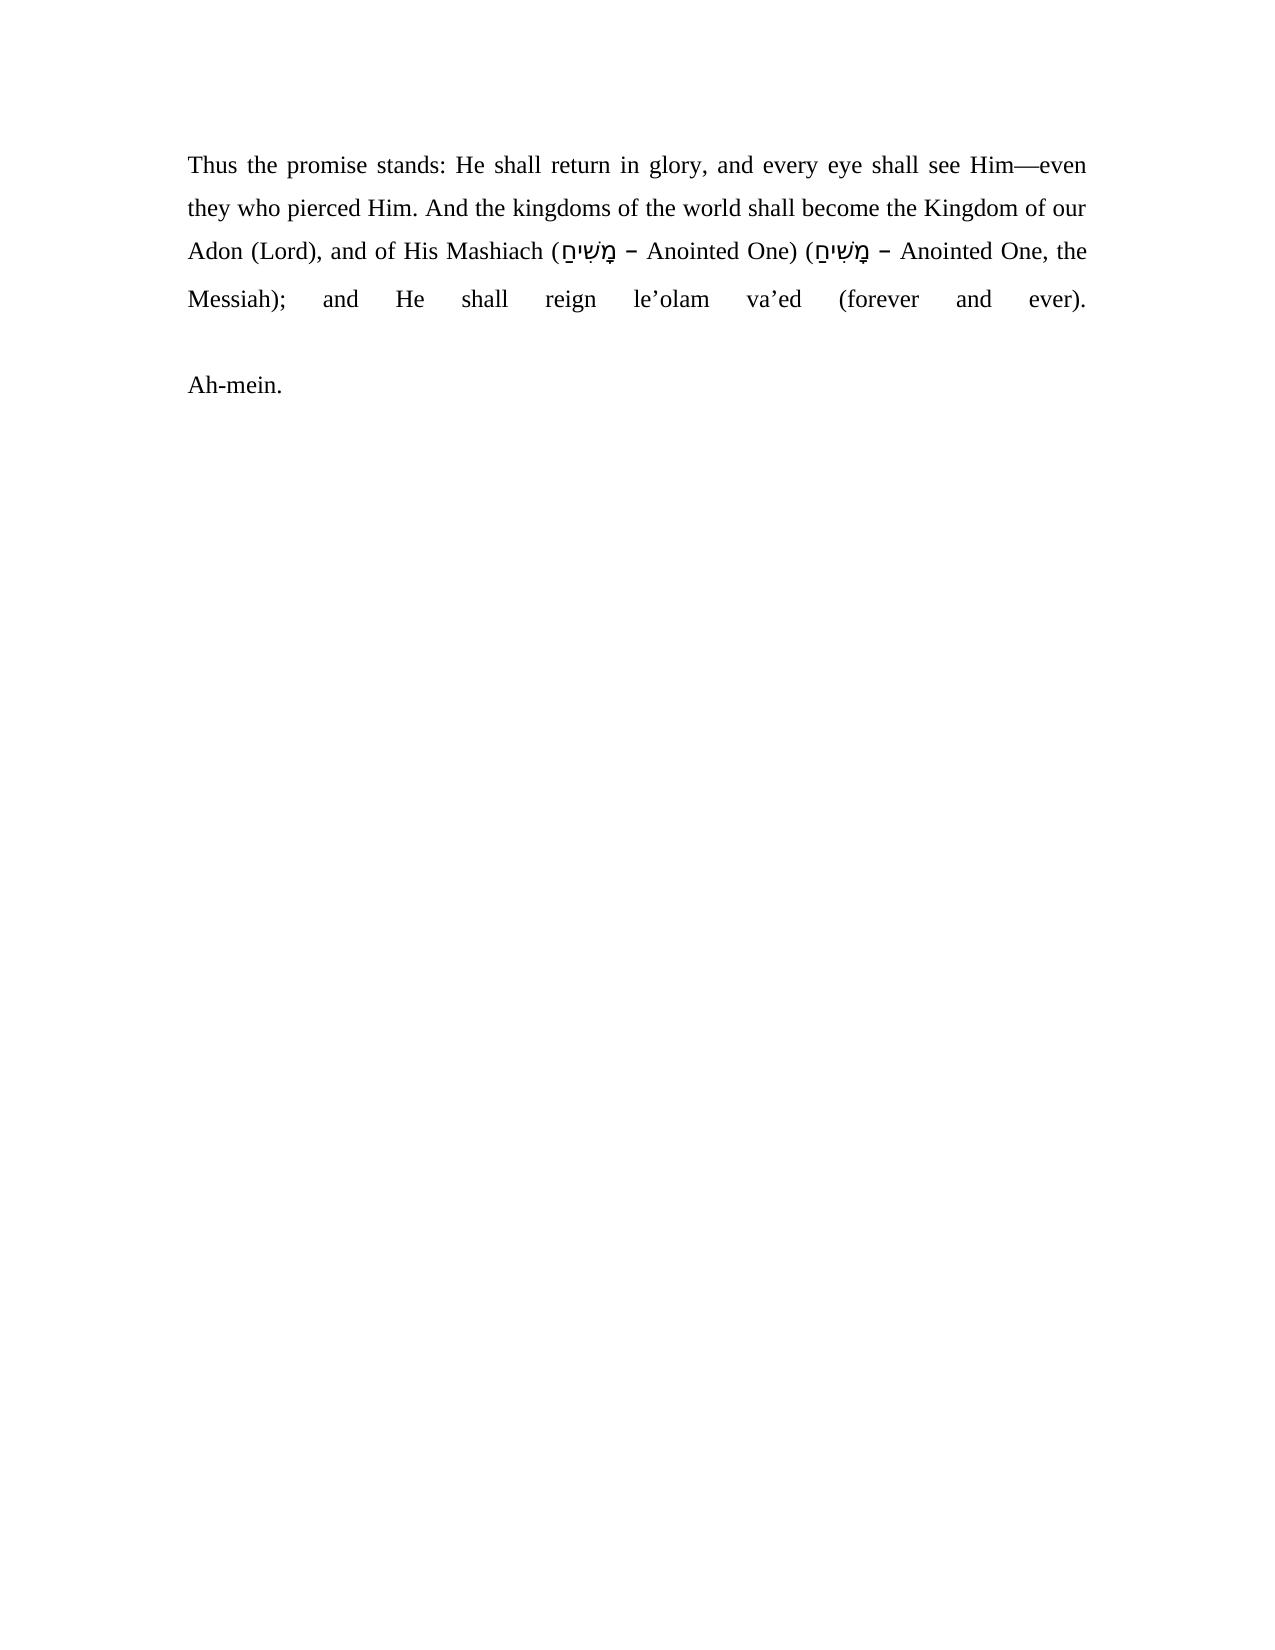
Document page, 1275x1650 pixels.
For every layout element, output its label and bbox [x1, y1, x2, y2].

text [187, 150, 1087, 399]
